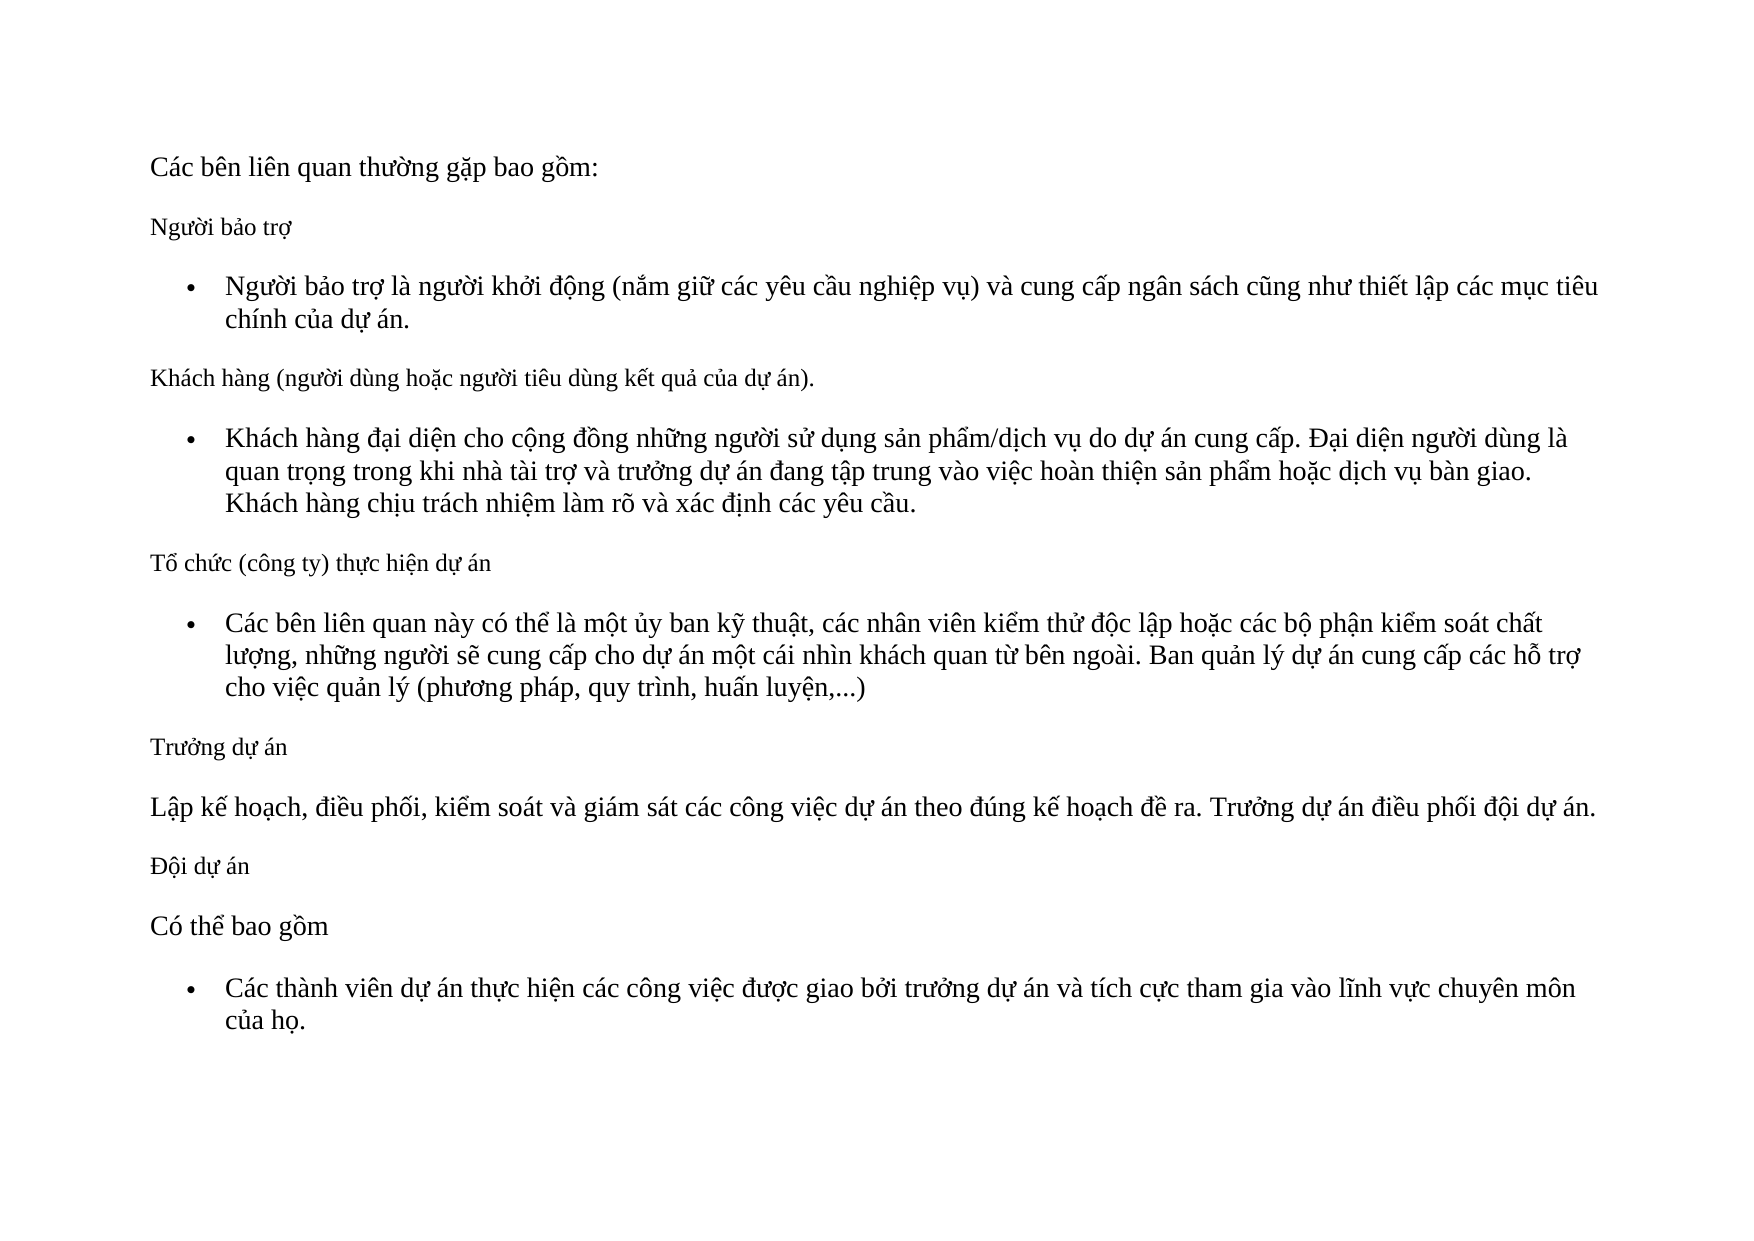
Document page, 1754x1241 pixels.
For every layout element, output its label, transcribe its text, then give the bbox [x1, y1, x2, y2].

list Các thành viên dự án thực hiện các công việc được giao bởi trưởng dự án và tích cực tham gia vào lĩnh vực chuyên môn của họ. [187, 971, 1604, 1036]
subtitle Tổ chức (công ty) thực hiện dự án [150, 548, 1604, 576]
subtitle Người bảo trợ [150, 212, 1604, 240]
text Có thể bao gồm [150, 909, 1604, 942]
subtitle Đội dự án [150, 851, 1604, 880]
text Lập kế hoạch, điều phối, kiểm soát và giám sát các công việc dự án theo đúng kế hoạch đề ra. Trưởng dự án điều phối đội dự án. [150, 790, 1604, 822]
list Các bên liên quan này có thể là một ủy ban kỹ thuật, các nhân viên kiểm thử độc lập hoặc các bộ phận kiểm soát chất lượng, những người sẽ cung cấp cho dự án một cái nhìn khách quan từ bên ngoài. Ban quản lý dự án cung cấp các hỗ trợ cho việc quản lý (phương pháp, quy trình, huấn luyện,...) [187, 606, 1604, 703]
subtitle Trưởng dự án [150, 732, 1604, 761]
list Khách hàng đại diện cho cộng đồng những người sử dụng sản phẩm/dịch vụ do dự án cung cấp. Đại diện người dùng là quan trọng trong khi nhà tài trợ và trưởng dự án đang tập trung vào việc hoàn thiện sản phẩm hoặc dịch vụ bàn giao. Khách hàng chịu trách nhiệm làm rõ và xác định các yêu cầu. [187, 421, 1604, 518]
text Các bên liên quan thường gặp bao gồm: [150, 150, 1604, 182]
subtitle Khách hàng (người dùng hoặc người tiêu dùng kết quả của dự án). [150, 363, 1604, 392]
list Người bảo trợ là người khởi động (nắm giữ các yêu cầu nghiệp vụ) và cung cấp ngân sách cũng như thiết lập các mục tiêu chính của dự án. [187, 269, 1604, 334]
